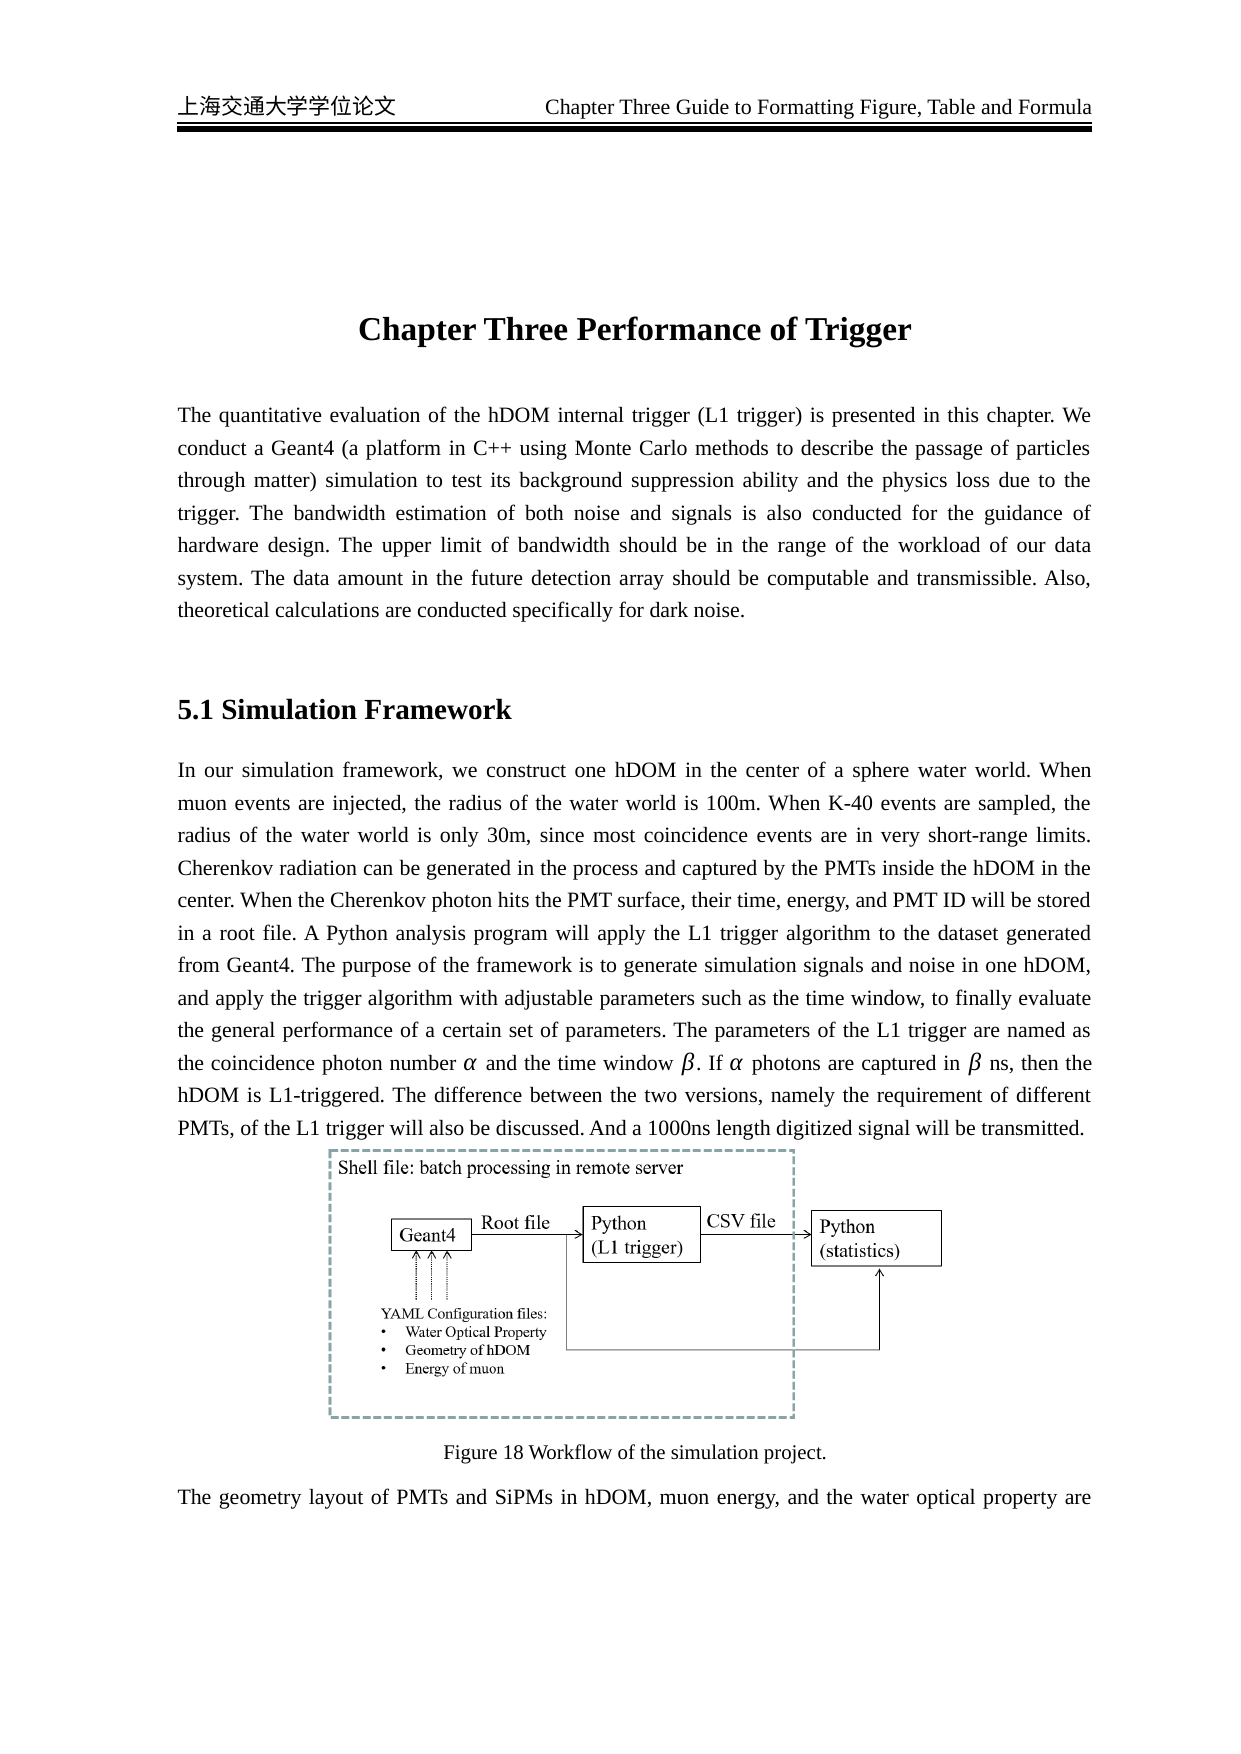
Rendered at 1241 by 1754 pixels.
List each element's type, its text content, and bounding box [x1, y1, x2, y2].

subtitle Simulation Framework [177, 676, 1092, 741]
picture [322, 1143, 947, 1432]
text In our simulation framework, we construct one hDOM in the center of a sphere water world. When muon events are injected, the radius of the water world is 100m. When K-40 events are sampled, the radius of the water world is only 30m, since most coincidence events are in very short-range limits. Cherenkov radiation can be generated in the process and captured by the PMTs inside the hDOM in the center. When the Cherenkov photon hits the PMT surface, their time, energy, and PMT ID will be stored in a root file. A Python analysis program will apply the L1 trigger algorithm to the dataset generated from Geant4. The purpose of the framework is to generate simulation signals and noise in one hDOM, and apply the trigger algorithm with adjustable parameters such as the time window, to finally evaluate the general performance of a certain set of parameters. The parameters of the L1 trigger are named as the coincidence photon number and the time window . If photons are captured in ns, then the hDOM is L1-triggered. The difference between the two versions, namely the requirement of different PMTs, of the L1 trigger will also be discussed. And a 1000ns length digitized signal will be transmitted. [177, 754, 1092, 1144]
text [177, 1481, 1092, 1513]
text Figure 18 Workflow of the simulation project. [177, 1436, 1092, 1469]
text The quantitative evaluation of the hDOM internal trigger (L1 trigger) is presented in this chapter. We conduct a Geant4 (a platform in C++ using Monte Carlo methods to describe the passage of particles through matter) simulation to test its background suppression ability and the physics loss due to the trigger. The bandwidth estimation of both noise and signals is also conducted for the guidance of hardware design. The upper limit of bandwidth should be in the range of the workload of our data system. The data amount in the future detection array should be computable and transmissible. Also, theoretical calculations are conducted specifically for dark noise. [177, 399, 1092, 626]
subtitle Chapter Three Performance of Trigger [177, 296, 1092, 361]
